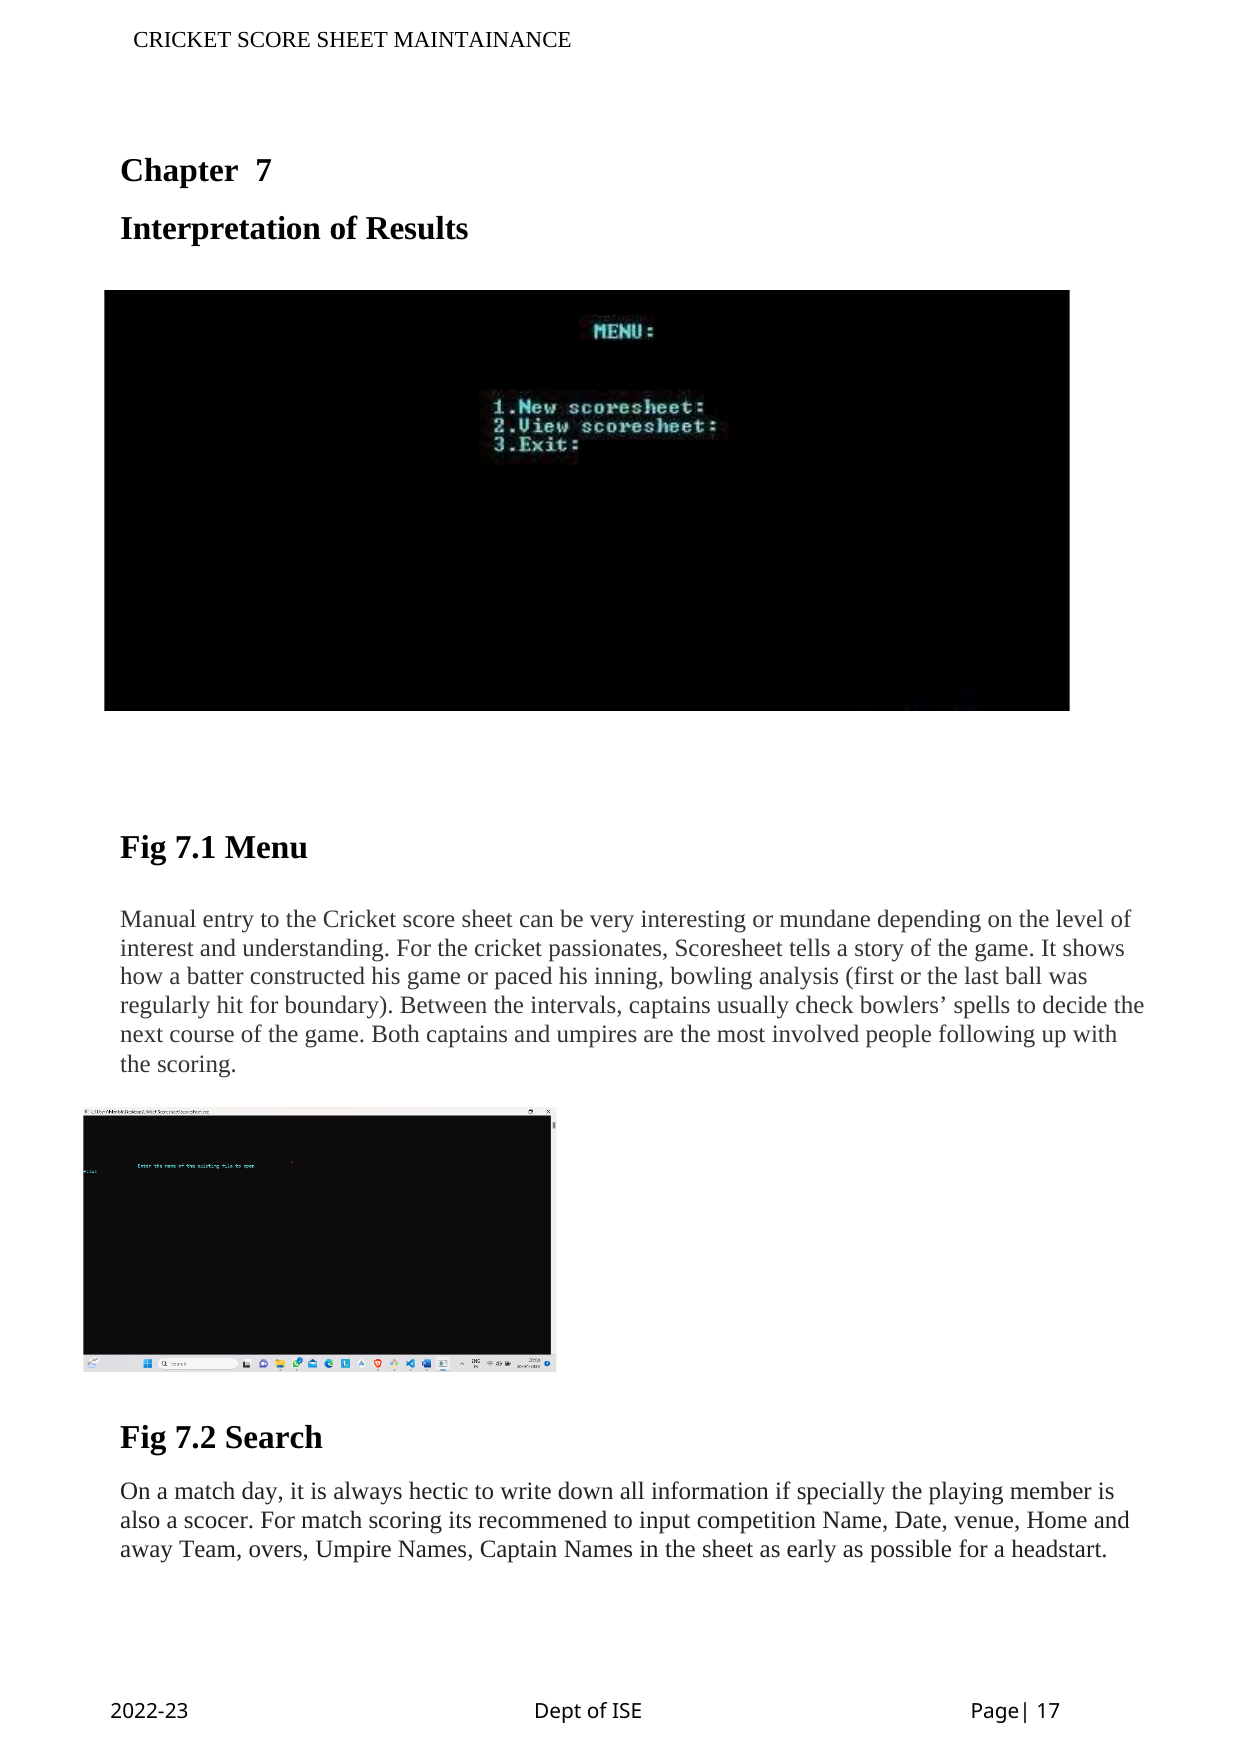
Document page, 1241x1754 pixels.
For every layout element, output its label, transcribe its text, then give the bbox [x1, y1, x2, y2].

text 2022-23 Dept of ISE Page| 17 [110, 1696, 1157, 1724]
text Manual entry to the Cricket score sheet can be very interesting or mundane depending on the level of interest and understanding. For the cricket passionates, Scoresheet tells a story of the game. It shows how a batter constructed his game or paced his inning, bowling analysis (first or the last ball was regularly hit for boundary). Between the intervals, captains usually check bowlers’ spells to decide the next course of the game. Both captains and umpires are the most involved people following up with the scoring. [120, 904, 1146, 1079]
subtitle Fig 7.2 Search [120, 1417, 1157, 1456]
text Fig 7.1 Menu [120, 827, 1157, 866]
text On a match day, it is always hectic to write down all information if specially the playing member is also a scocer. For match scoring its recommened to input competition Name, Date, venue, Home and away Team, overs, Umpire Names, Captain Names in the sheet as early as possible for a headstart. [120, 1476, 1132, 1563]
picture [104, 290, 1070, 711]
subtitle Chapter 7 Interpretation of Results [120, 151, 470, 247]
picture [83, 1107, 557, 1372]
